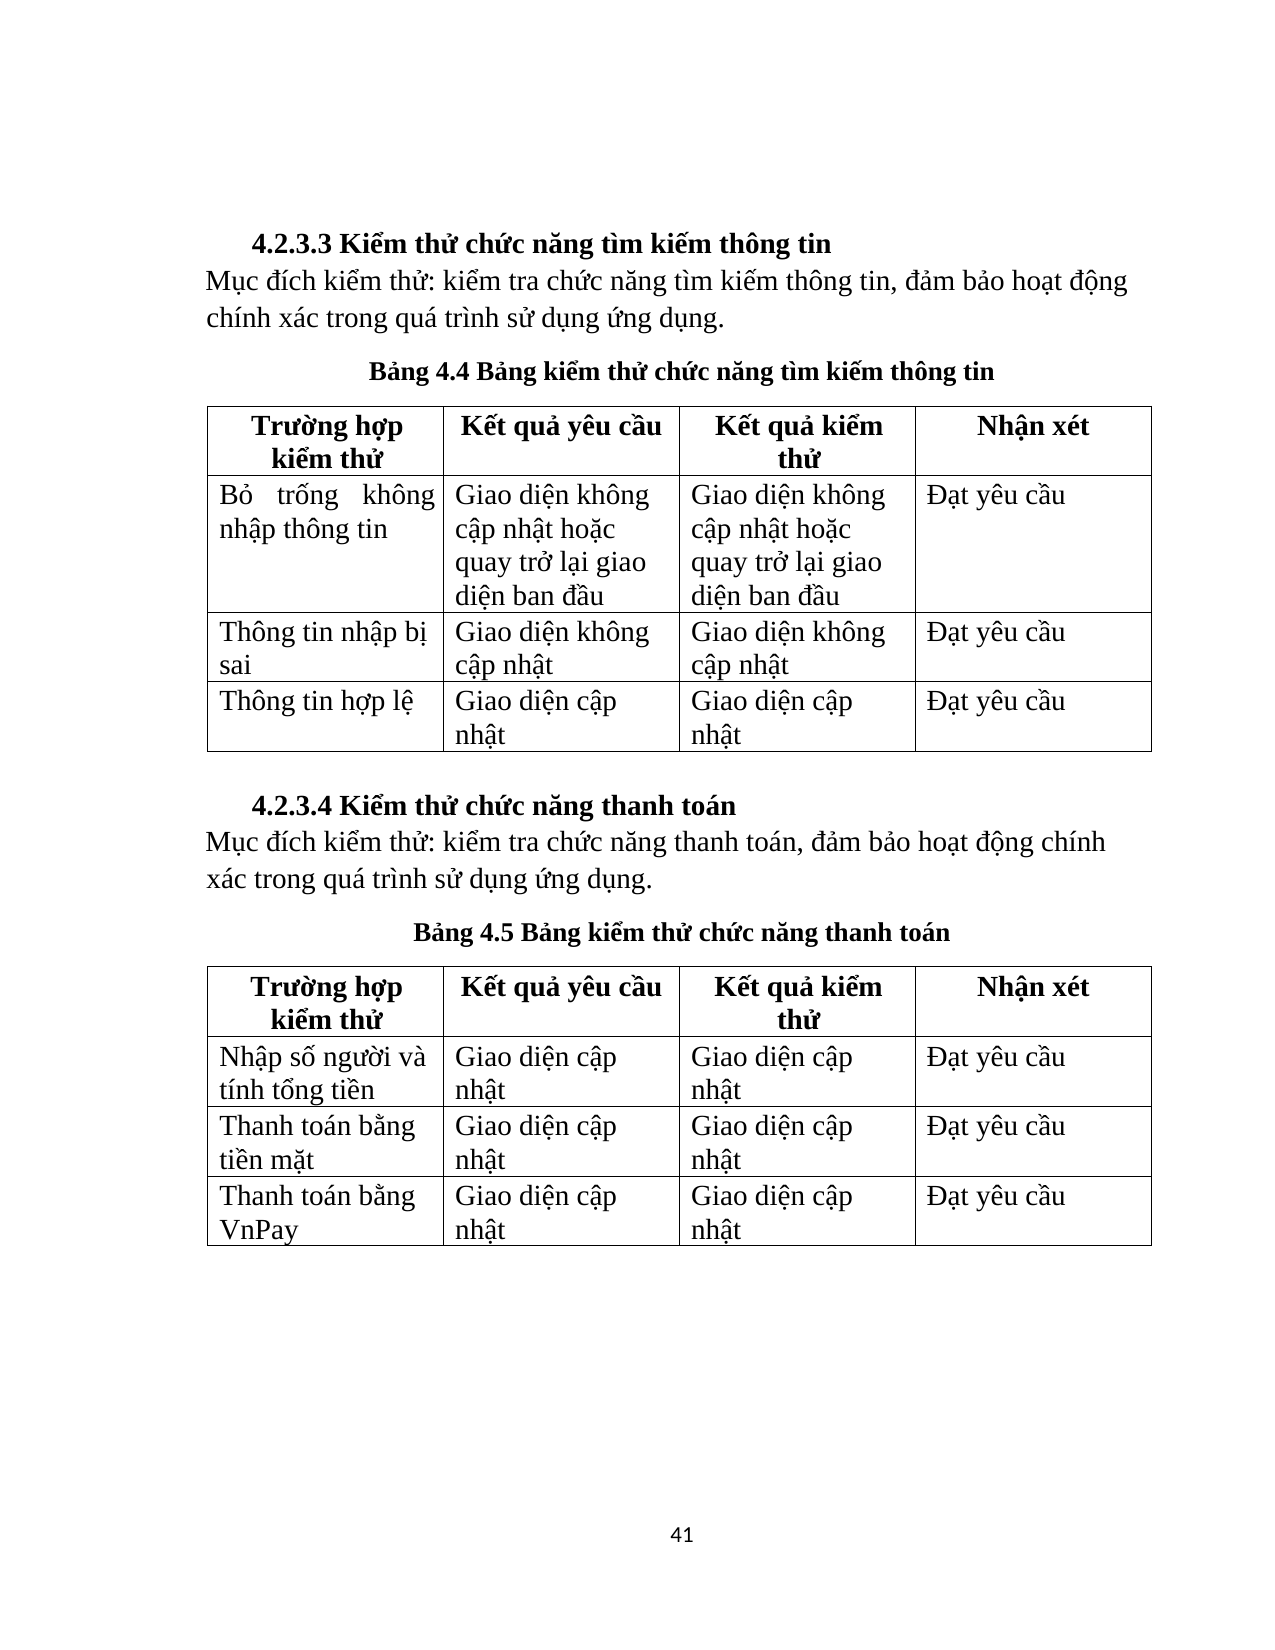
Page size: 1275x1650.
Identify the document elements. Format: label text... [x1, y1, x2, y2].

table_header Trường hợp kiểm thử [208, 407, 443, 475]
table_cell Đạt yêu cầu [916, 476, 1151, 612]
table_header Trường hợp kiểm thử [208, 967, 443, 1036]
table_cell Giao diện không cập nhật hoặc quay trở lại giao diện ban đầu [444, 476, 679, 612]
table_cell Giao diện không cập nhật hoặc quay trở lại giao diện ban đầu [680, 476, 915, 612]
table_cell Thanh toán bằng tiền mặt [208, 1107, 443, 1176]
table_cell Thanh toán bằng VnPay [208, 1177, 443, 1245]
table_cell Đạt yêu cầu [916, 1037, 1151, 1106]
table_header Kết quả kiểm thử [680, 407, 915, 475]
table_cell Giao diện cập nhật [680, 1177, 915, 1245]
table_cell Thông tin nhập bị sai [208, 613, 443, 681]
table_cell Bỏ trống không nhập thông tin [208, 476, 443, 612]
table_header Nhận xét [916, 407, 1151, 475]
table_header Kết quả kiểm thử [680, 967, 915, 1036]
table_cell Giao diện không cập nhật [444, 613, 679, 681]
table_cell Giao diện cập nhật [680, 1107, 915, 1176]
table_cell Giao diện cập nhật [444, 682, 679, 751]
text Bảng 4.4 Bảng kiểm thử chức năng tìm kiếm thông tin [207, 355, 1157, 386]
table_cell Giao diện cập nhật [444, 1107, 679, 1176]
table_cell Giao diện cập nhật [444, 1177, 679, 1245]
table_cell Đạt yêu cầu [916, 1107, 1151, 1176]
table_header Kết quả yêu cầu [444, 407, 679, 475]
table_cell Đạt yêu cầu [916, 1177, 1151, 1245]
table_cell Giao diện cập nhật [680, 682, 915, 751]
text Bảng 4.5 Bảng kiểm thử chức năng thanh toán [207, 916, 1157, 947]
table_cell Giao diện cập nhật [444, 1037, 679, 1106]
table_cell Thông tin hợp lệ [208, 682, 443, 751]
text Mục đích kiểm thử: kiểm tra chức năng thanh toán, đảm bảo hoạt động chính xác trong quá trình sử dụng ứng dụng. [205, 824, 1106, 894]
table_header Nhận xét [916, 967, 1151, 1036]
table_header Kết quả yêu cầu [444, 967, 679, 1036]
table_cell Giao diện không cập nhật [680, 613, 915, 681]
table_cell Đạt yêu cầu [916, 682, 1151, 751]
table_cell Đạt yêu cầu [916, 613, 1151, 681]
table_cell Giao diện cập nhật [680, 1037, 915, 1106]
table_cell Nhập số người và tính tổng tiền [208, 1037, 443, 1106]
subtitle 4.2.3.3 Kiểm thử chức năng tìm kiếm thông tin [252, 227, 1157, 260]
subtitle 4.2.3.4 Kiểm thử chức năng thanh toán [252, 788, 1157, 821]
text Mục đích kiểm thử: kiểm tra chức năng tìm kiếm thông tin, đảm bảo hoạt động chính xác trong quá trình sử dụng ứng dụng. [205, 263, 1129, 333]
